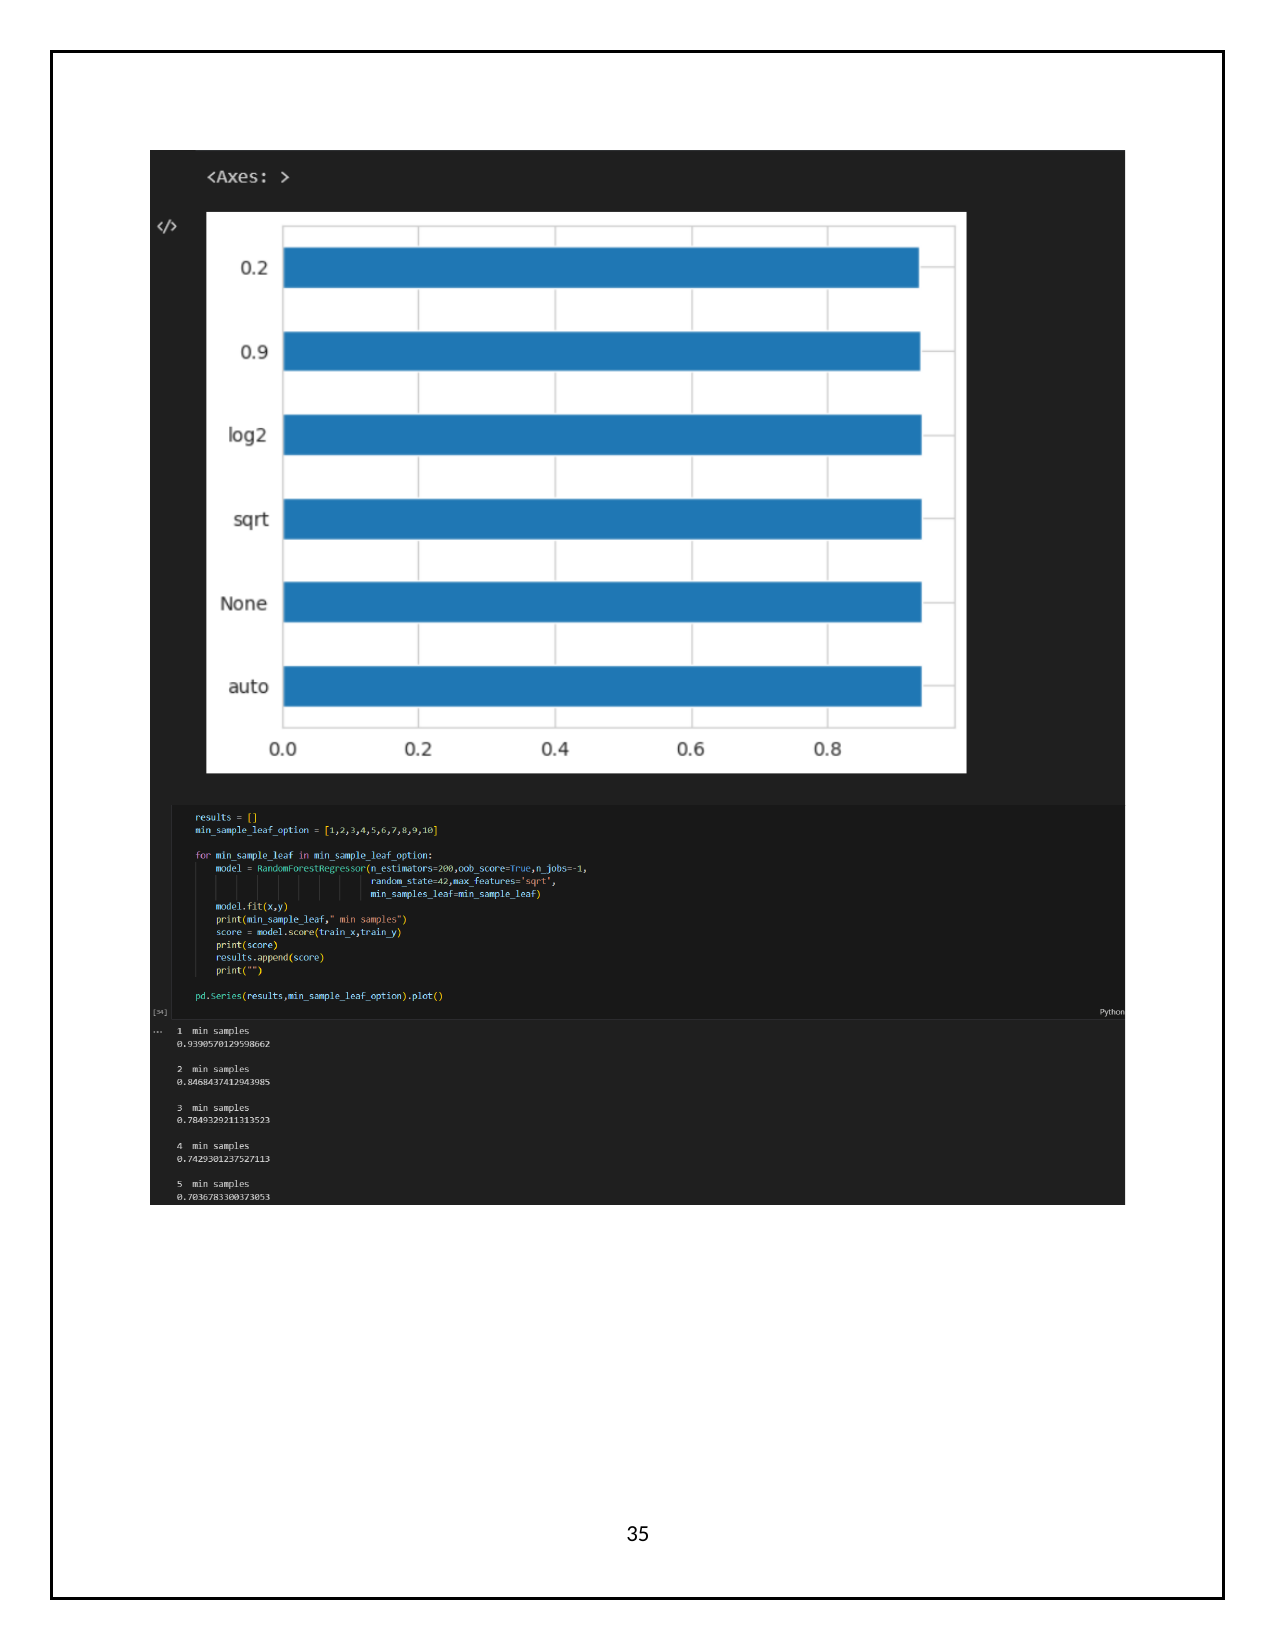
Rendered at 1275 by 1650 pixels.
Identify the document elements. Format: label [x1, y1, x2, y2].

picture [150, 150, 1125, 1205]
